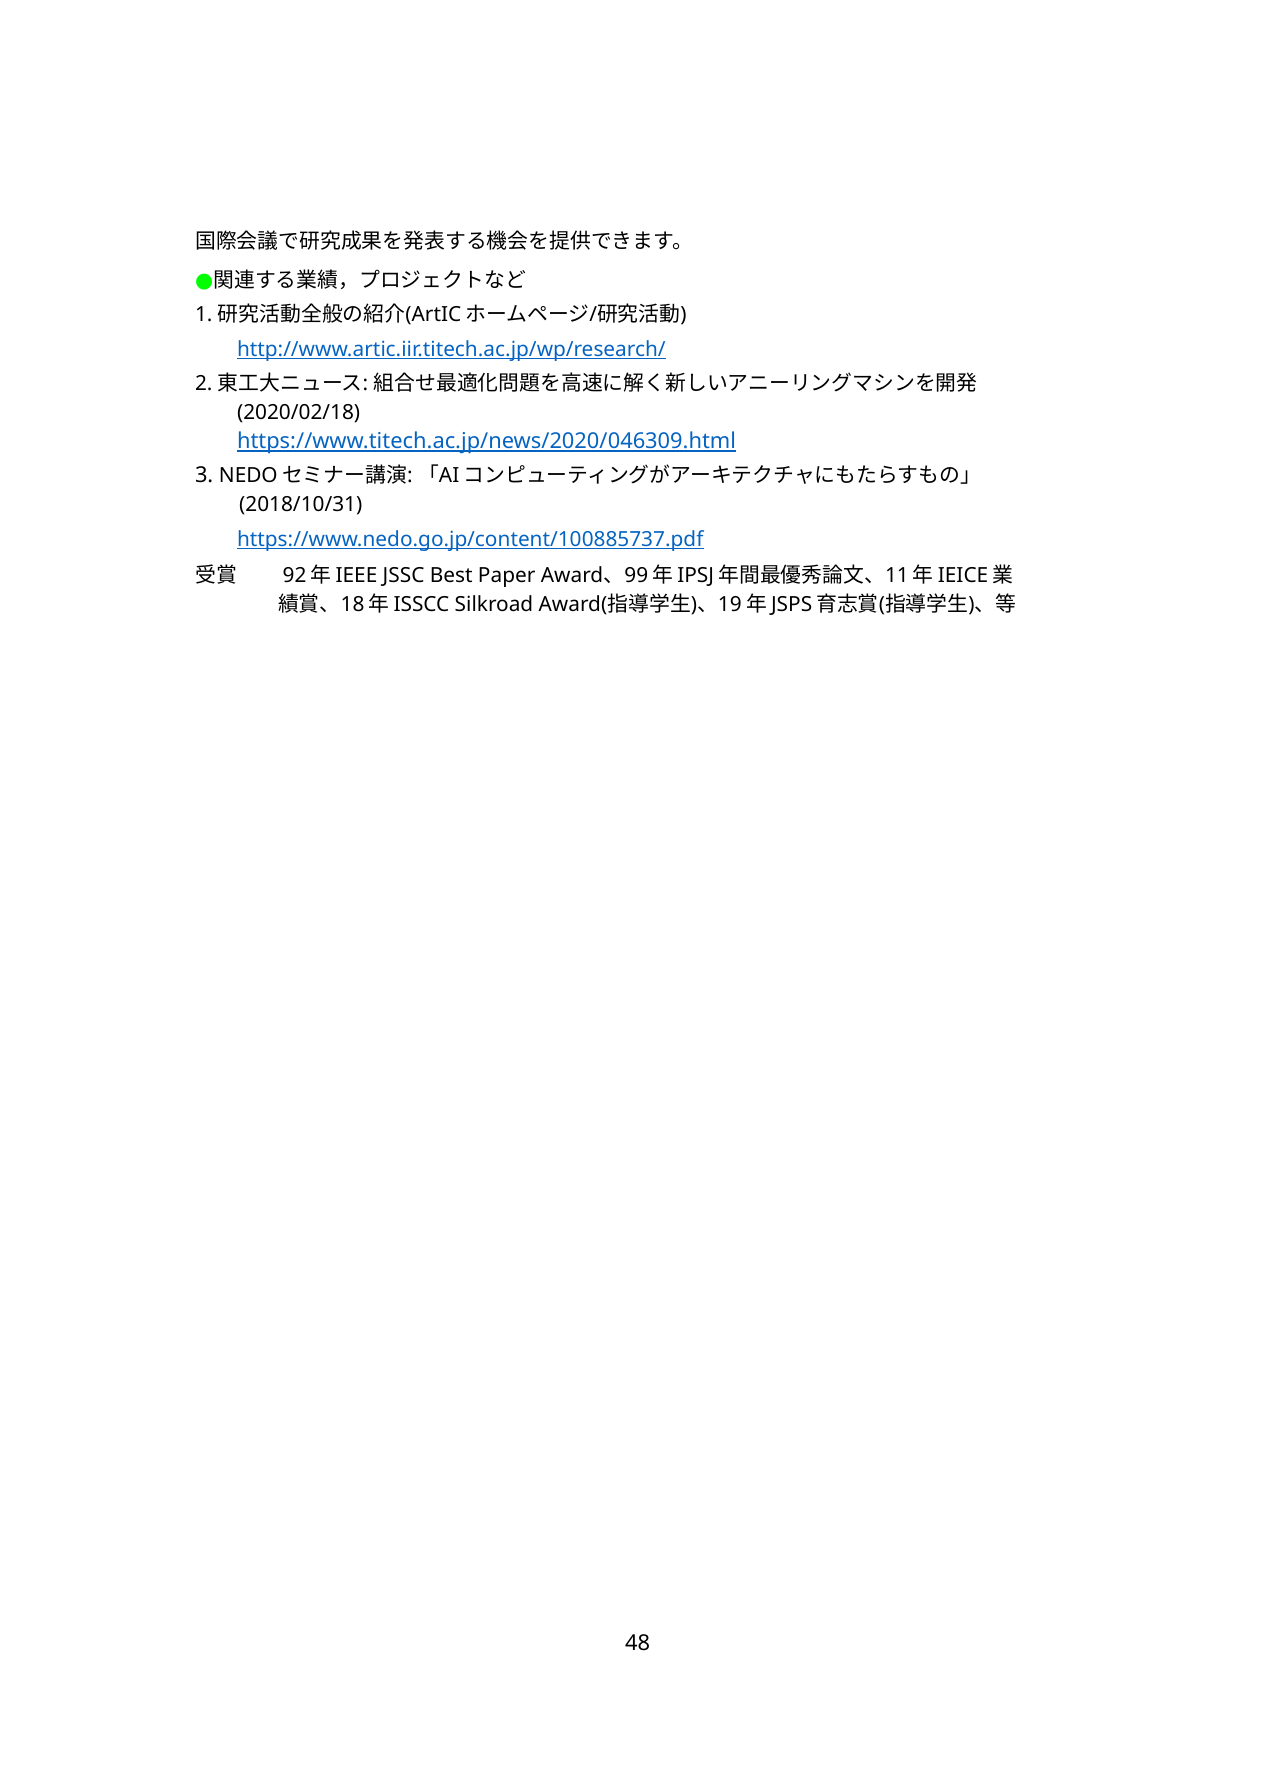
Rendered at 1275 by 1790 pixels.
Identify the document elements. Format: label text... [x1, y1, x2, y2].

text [195, 224, 1080, 255]
text 受賞 92年IEEE JSSC Best Paper Award、99年IPSJ年間最優秀論文、11年IEICE業 績賞、18年ISSCC Silkroad Award(指導学生)、19年JSPS育志賞(指導学生)、等 [195, 559, 1080, 618]
text 1. 研究活動全般の紹介(ArtICホームページ/研究活動) [195, 298, 1080, 328]
text 3. NEDOセミナー講演: 「AIコンピューティングがアーキテクチャにもたらすもの」 (2018/10/31) [195, 459, 1080, 518]
text http://www.artic.iir.titech.ac.jp/wp/research/ [195, 333, 1080, 362]
text 2. 東工大ニュース: 組合せ最適化問題を高速に解く新しいアニーリングマシンを開発 (2020/02/18) https://www.titech.ac.jp/news/2020/046309.html [195, 367, 1080, 454]
text ●関連する業績，プロジェクトなど [195, 262, 1080, 293]
text https://www.nedo.go.jp/content/100885737.pdf [195, 523, 1080, 552]
